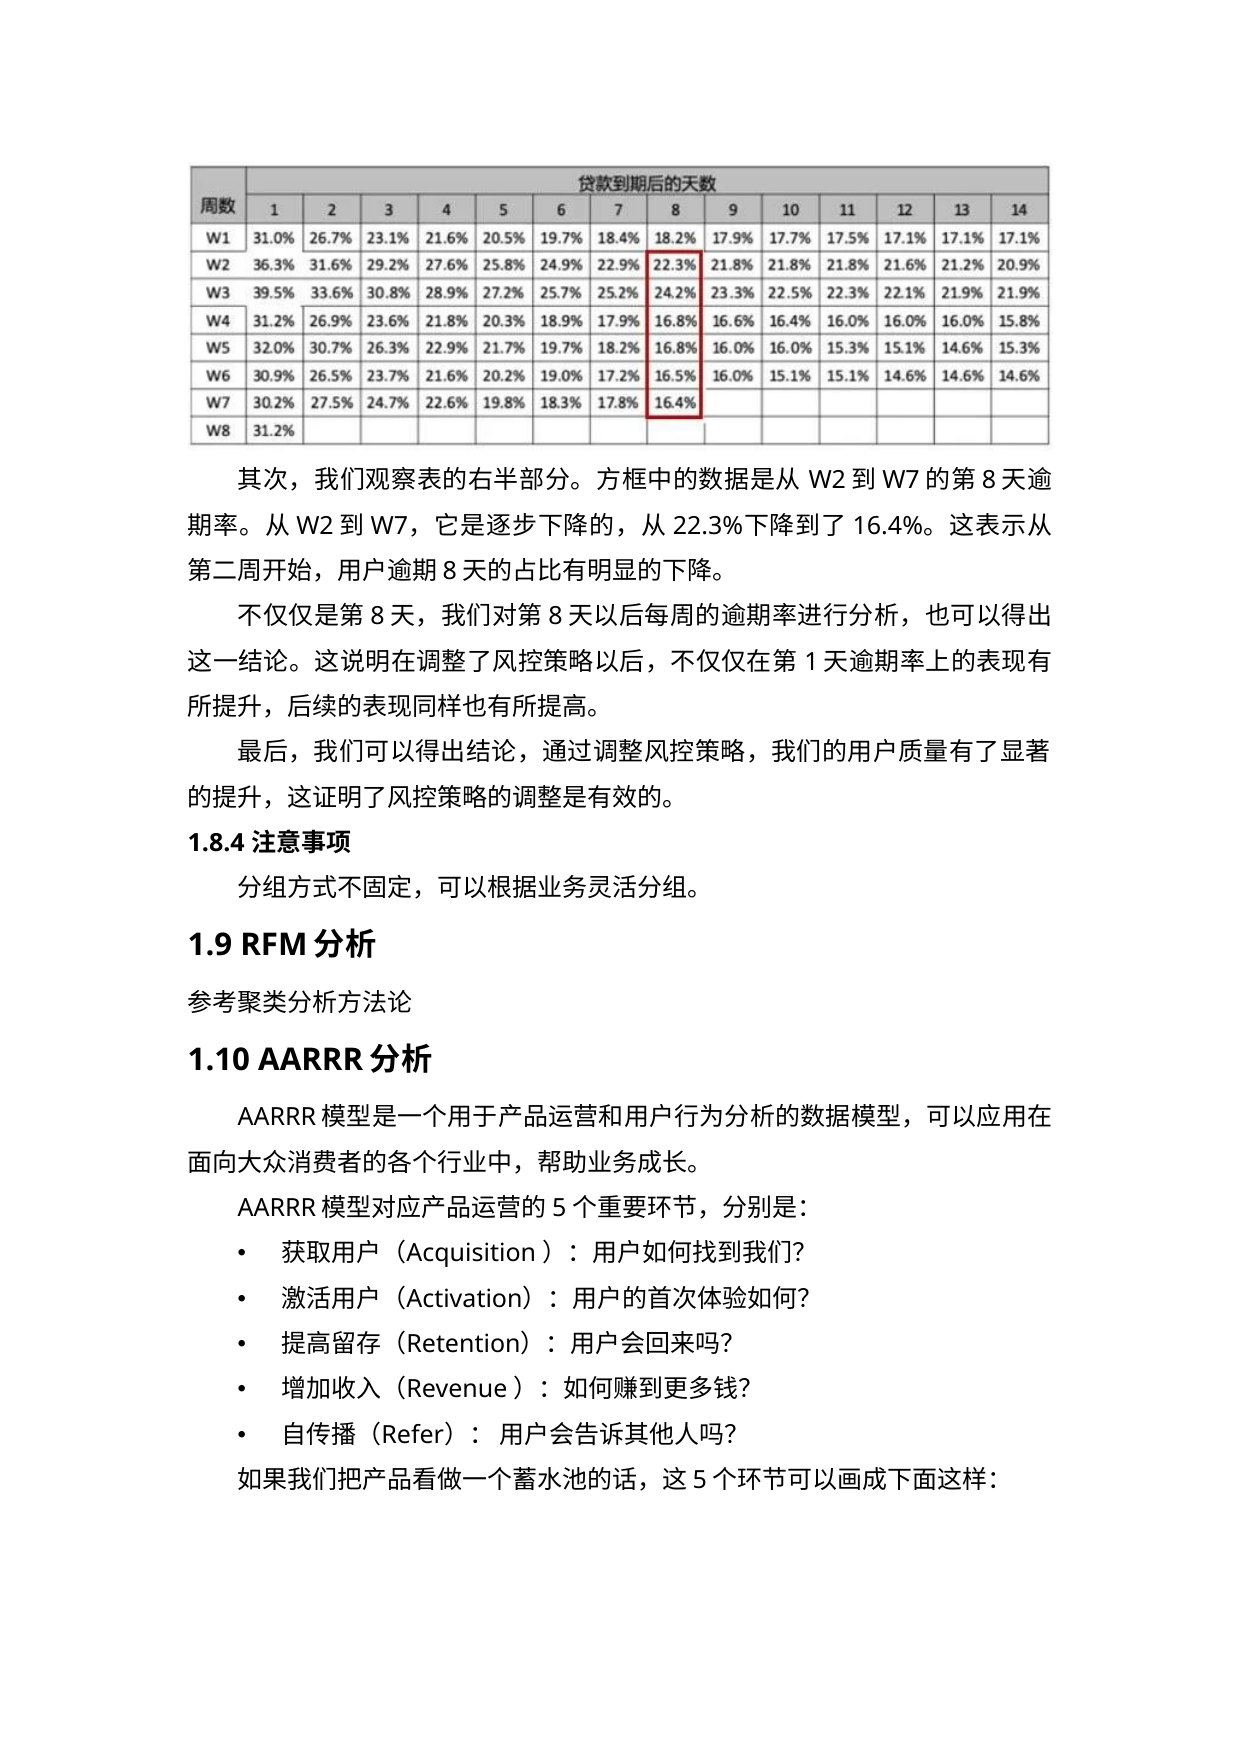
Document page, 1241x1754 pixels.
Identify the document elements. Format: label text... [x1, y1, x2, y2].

subtitle 1.9 RFM分析 [187, 919, 1053, 965]
text 其次，我们观察表的右半部分。方框中的数据是从W2到W7的第8天逾期率。从W2到W7，它是逐步下降的，从22.3%下降到了16.4%。这表示从第二周开始，用户逾期8天的占比有明显的下降。 [187, 460, 1053, 587]
list 增加收入（Revenue ）：如何赚到更多钱？ [237, 1369, 1053, 1405]
text AARRR模型对应产品运营的 5 个重要环节，分别是： [187, 1187, 1053, 1224]
list 自传播（Refer）： 用户会告诉其他人吗？ [237, 1414, 1053, 1450]
list 提高留存（Retention）：用户会回来吗？ [237, 1323, 1053, 1360]
picture [187, 162, 1053, 453]
text AARRR模型是一个用于产品运营和用户行为分析的数据模型，可以应用在面向大众消费者的各个行业中，帮助业务成长。 [187, 1097, 1053, 1178]
subtitle 1.10 AARRR分析 [187, 1034, 1053, 1079]
text 最后，我们可以得出结论，通过调整风控策略，我们的用户质量有了显著的提升，这证明了风控策略的调整是有效的。 [187, 732, 1053, 813]
list 激活用户（Activation）：用户的首次体验如何？ [237, 1278, 1053, 1314]
text 分组方式不固定，可以根据业务灵活分组。 [187, 868, 1053, 904]
text 1.8.4 注意事项 [187, 822, 1053, 859]
list 获取用户（Acquisition ）：用户如何找到我们？ [237, 1233, 1053, 1269]
text 如果我们把产品看做一个蓄水池的话，这5个环节可以画成下面这样： [187, 1459, 1053, 1496]
text 参考聚类分析方法论 [187, 982, 1053, 1018]
text 不仅仅是第8天，我们对第8天以后每周的逾期率进行分析，也可以得出这一结论。这说明在调整了风控策略以后，不仅仅在第1天逾期率上的表现有所提升，后续的表现同样也有所提高。 [187, 596, 1053, 723]
